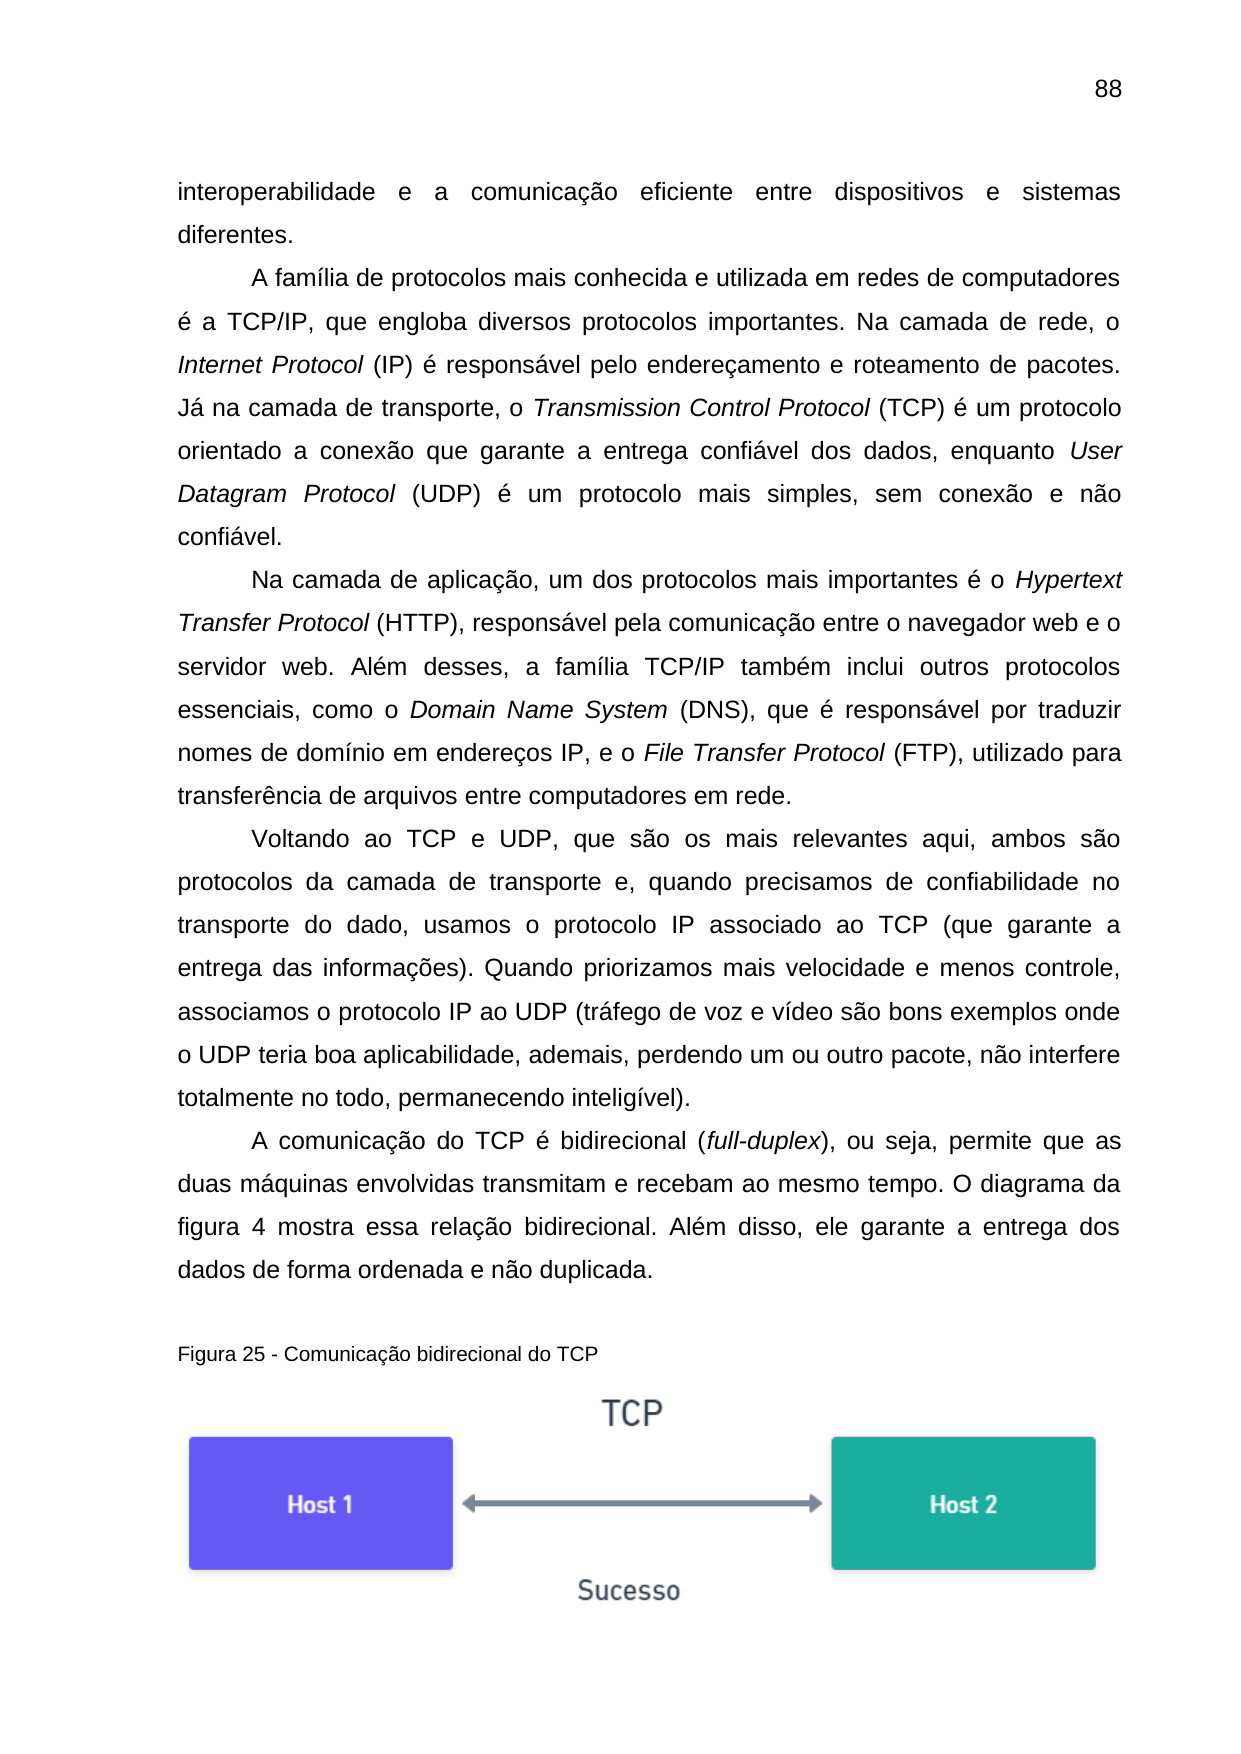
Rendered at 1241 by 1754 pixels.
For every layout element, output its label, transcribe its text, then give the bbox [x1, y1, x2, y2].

text A família de protocolos mais conhecida e utilizada em redes de computadores é a TCP/IP, que engloba diversos protocolos importantes. Na camada de rede, o Internet Protocol (IP) é responsável pelo endereçamento e roteamento de pacotes. Já na camada de transporte, o Transmission Control Protocol (TCP) é um protocolo orientado a conexão que garante a entrega confiável dos dados, enquanto User Datagram Protocol (UDP) é um protocolo mais simples, sem conexão e não confiável. [177, 263, 1122, 551]
text Na camada de aplicação, um dos protocolos mais importantes é o Hypertext Transfer Protocol (HTTP), responsável pela comunicação entre o navegador web e o servidor web. Além desses, a família TCP/IP também inclui outros protocolos essenciais, como o Domain Name System (DNS), que é responsável por traduzir nomes de domínio em endereços IP, e o File Transfer Protocol (FTP), utilizado para transferência de arquivos entre computadores em rede. [177, 565, 1122, 810]
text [177, 177, 1122, 249]
text Voltando ao TCP e UDP, que são os mais relevantes aqui, ambos são protocolos da camada de transporte e, quando precisamos de confiabilidade no transporte do dado, usamos o protocolo IP associado ao TCP (que garante a entrega das informações). Quando priorizamos mais velocidade e menos controle, associamos o protocolo IP ao UDP (tráfego de voz e vídeo são bons exemplos onde o UDP teria boa aplicabilidade, ademais, perdendo um ou outro pacote, não interfere totalmente no todo, permanecendo inteligível). [177, 824, 1122, 1112]
picture [177, 1376, 1108, 1621]
text A comunicação do TCP é bidirecional (full-duplex), ou seja, permite que as duas máquinas envolvidas transmitam e recebam ao mesmo tempo. O diagrama da figura 4 mostra essa relação bidirecional. Além disso, ele garante a entrega dos dados de forma ordenada e não duplicada. [177, 1126, 1122, 1284]
